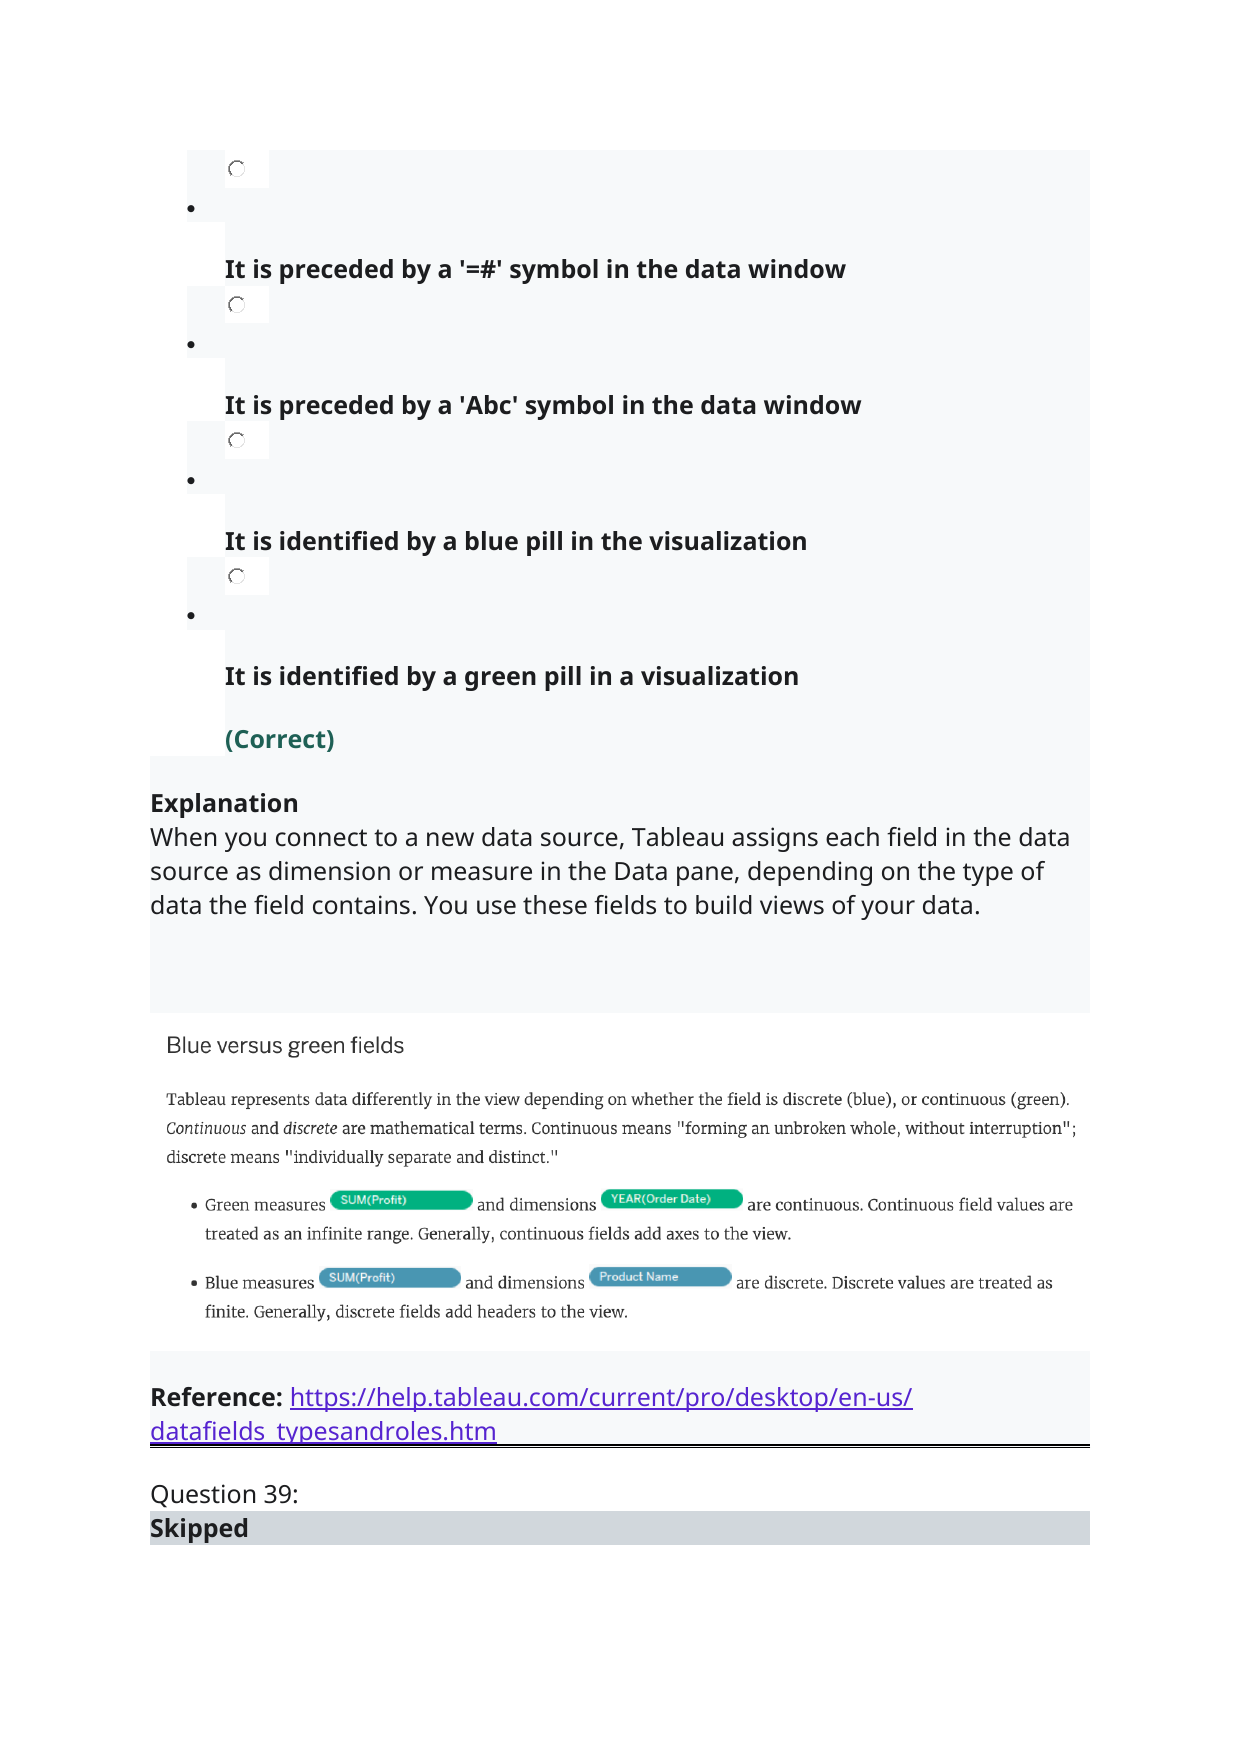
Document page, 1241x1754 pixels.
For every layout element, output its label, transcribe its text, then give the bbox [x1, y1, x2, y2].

text It is identified by a blue pill in the visualization [225, 523, 1090, 557]
text It is identified by a green pill in a visualization [225, 659, 1090, 693]
text (Correct) [225, 722, 1090, 756]
text Explanation [150, 785, 1090, 819]
text It is preceded by a 'Abc' symbol in the data window [225, 387, 1090, 421]
text Reference: https://help.tableau.com/current/pro/desktop/en-us/datafields_typesandroles.htm [150, 1379, 1090, 1444]
text When you connect to a new data source, Tableau assigns each field in the data source as dimension or measure in the Data pane, depending on the type of data the field contains. You use these fields to build views of your data. [150, 819, 1090, 922]
picture [150, 1013, 1091, 1351]
text Skipped [150, 1511, 1090, 1545]
text It is preceded by a '=#' symbol in the data window [225, 252, 1090, 286]
text Question 39: [150, 1477, 1090, 1511]
